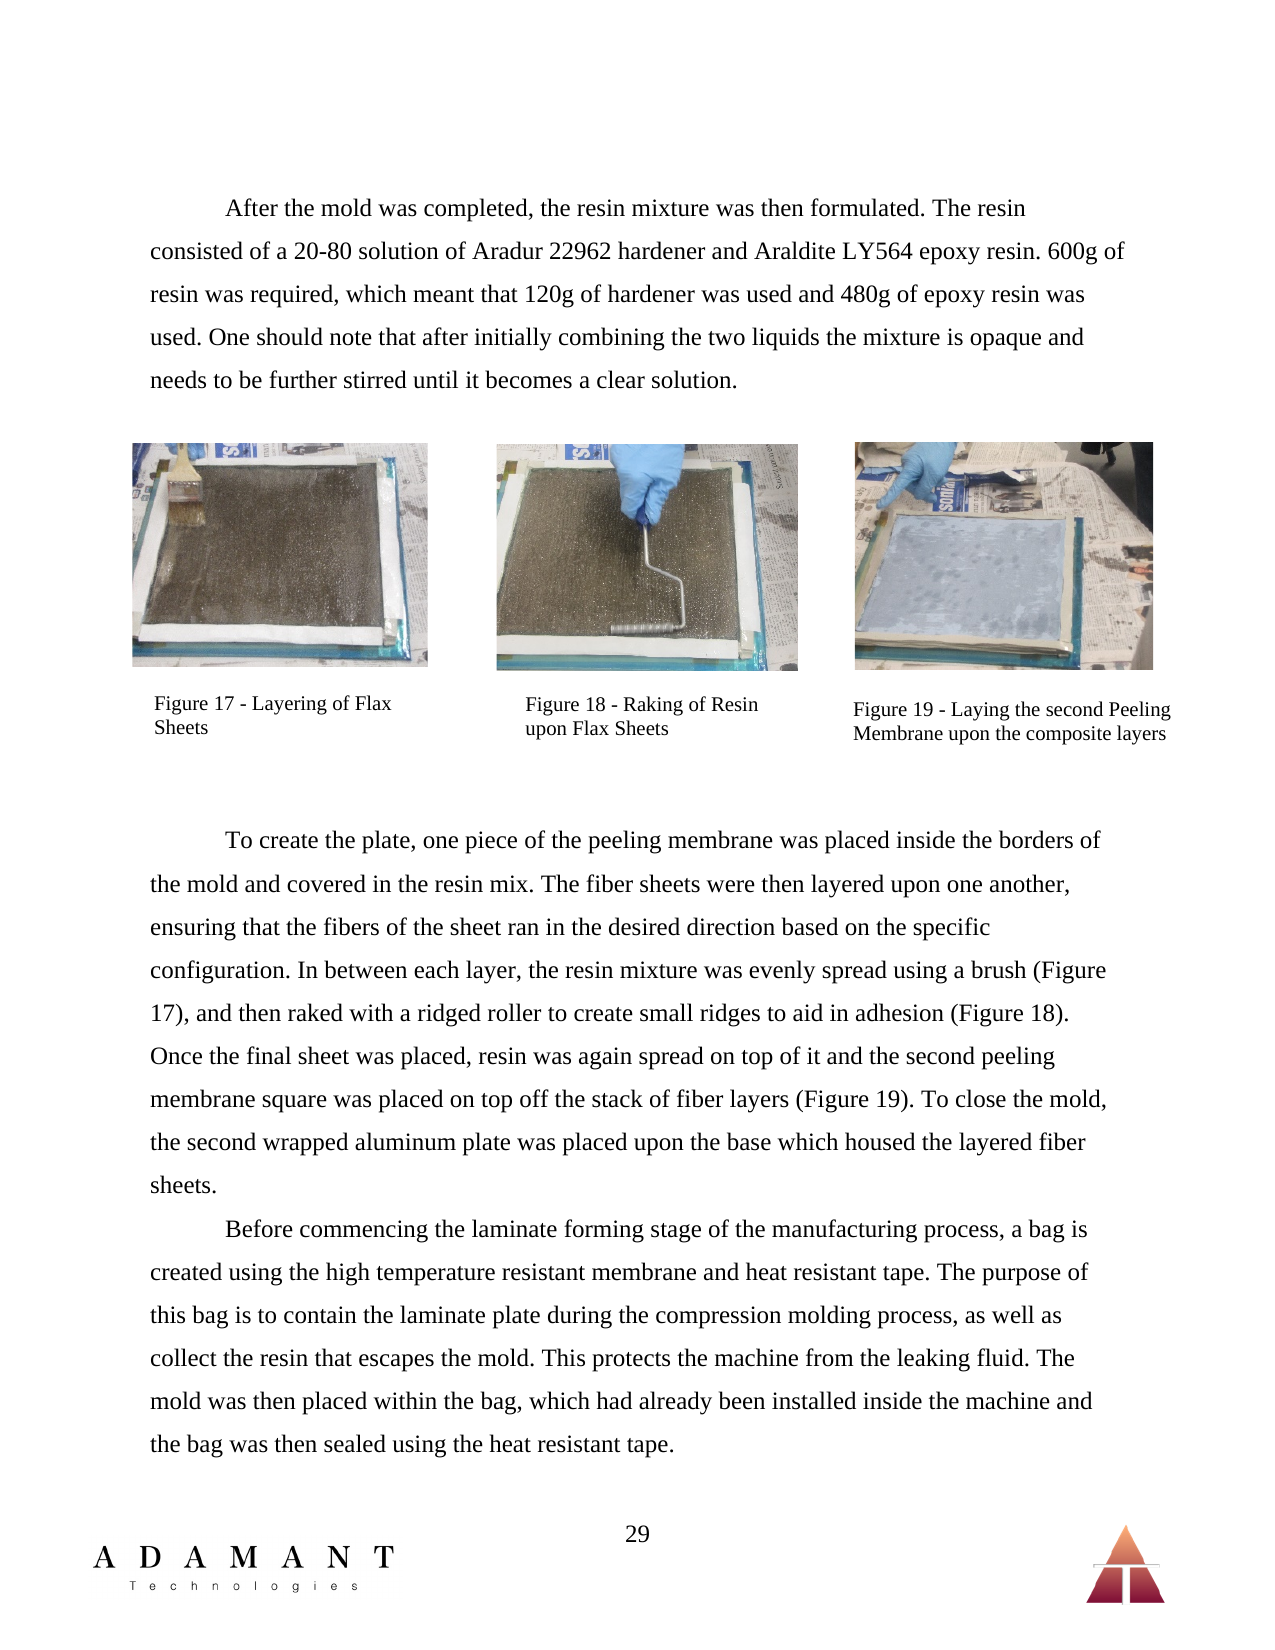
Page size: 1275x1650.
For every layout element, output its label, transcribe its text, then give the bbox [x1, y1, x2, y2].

text To create the plate, one piece of the peeling membrane was placed inside the borders of the mold and covered in the resin mix. The fiber sheets were then layered upon one another, ensuring that the fibers of the sheet ran in the desired direction based on the specific configuration. In between each layer, the resin mixture was evenly spread using a brush (Figure 17), and then raked with a ridged roller to create small ridges to aid in adhesion (Figure 18). Once the final sheet was placed, resin was again spread on top of it and the second peeling membrane square was placed on top off the stack of fiber layers (Figure 19). To close the mold, the second wrapped aluminum plate was placed upon the base which housed the layered fiber sheets. [150, 826, 1125, 1199]
picture [1081, 1521, 1168, 1608]
picture [130, 443, 427, 666]
text After the mold was completed, the resin mixture was then formulated. The resin consisted of a 20-80 solution of Aradur 22962 hardener and Araldite LY564 epoxy resin. 600g of resin was required, which meant that 120g of hardener was used and 480g of epoxy resin was used. One should note that after initially combining the two liquids the mixture is opaque and needs to be further stirred until it becomes a clear solution. [150, 193, 1125, 394]
picture [496, 444, 798, 671]
picture [853, 442, 1153, 668]
picture [87, 1535, 404, 1600]
text Before commencing the laminate forming stage of the manufacturing process, a bag is created using the high temperature resistant membrane and heat resistant tape. The purpose of this bag is to contain the laminate plate during the compression molding process, as well as collect the resin that escapes the mold. This protects the machine from the leaking fluid. The mold was then placed within the bag, which had already been installed inside the machine and the bag was then sealed using the heat resistant tape. [150, 1214, 1125, 1458]
